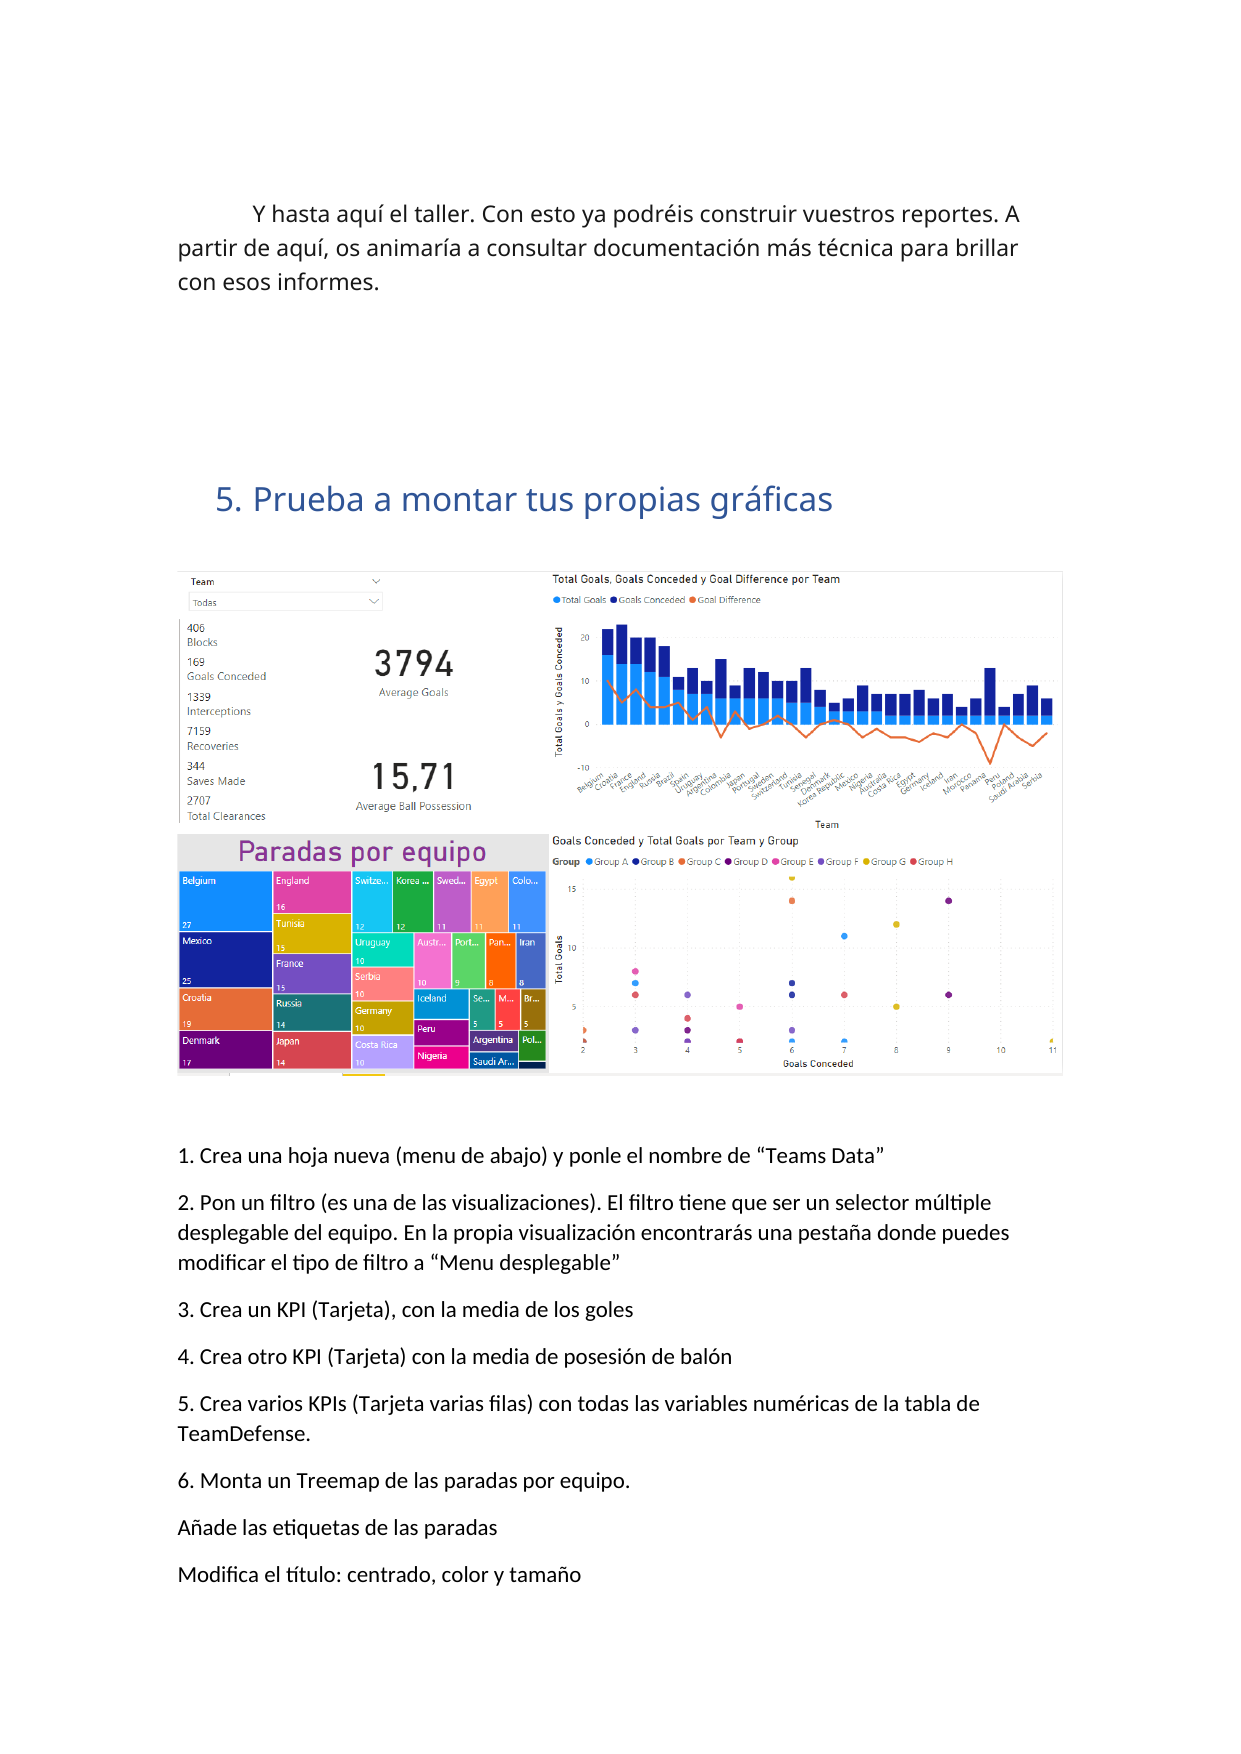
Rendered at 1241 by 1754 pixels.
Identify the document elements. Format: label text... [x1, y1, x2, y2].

text Modifica el título: centrado, color y tamaño [177, 1560, 1063, 1588]
subtitle Prueba a montar tus propias gráficas [215, 476, 1063, 521]
text Añade las etiquetas de las paradas [177, 1513, 1063, 1541]
text 4. Crea otro KPI (Tarjeta) con la media de posesión de balón [177, 1342, 1063, 1370]
text 1. Crea una hoja nueva (menu de abajo) y ponle el nombre de “Teams Data” [177, 1141, 1063, 1169]
text 6. Monta un Treemap de las paradas por equipo. [177, 1466, 1063, 1494]
text 5. Crea varios KPIs (Tarjeta varias filas) con todas las variables numéricas de la tabla de TeamDefense. [177, 1389, 1063, 1447]
text 3. Crea un KPI (Tarjeta), con la media de los goles [177, 1295, 1063, 1323]
text Y hasta aquí el taller. Con esto ya podréis construir vuestros reportes. A partir de aquí, os animaría a consultar documentación más técnica para brillar con esos informes. [177, 198, 1063, 297]
text 2. Pon un filtro (es una de las visualizaciones). El filtro tiene que ser un selector múltiple desplegable del equipo. En la propia visualización encontrarás una pestaña donde puedes modificar el tipo de filtro a “Menu desplegable” [177, 1188, 1063, 1277]
picture [177, 571, 1063, 1076]
